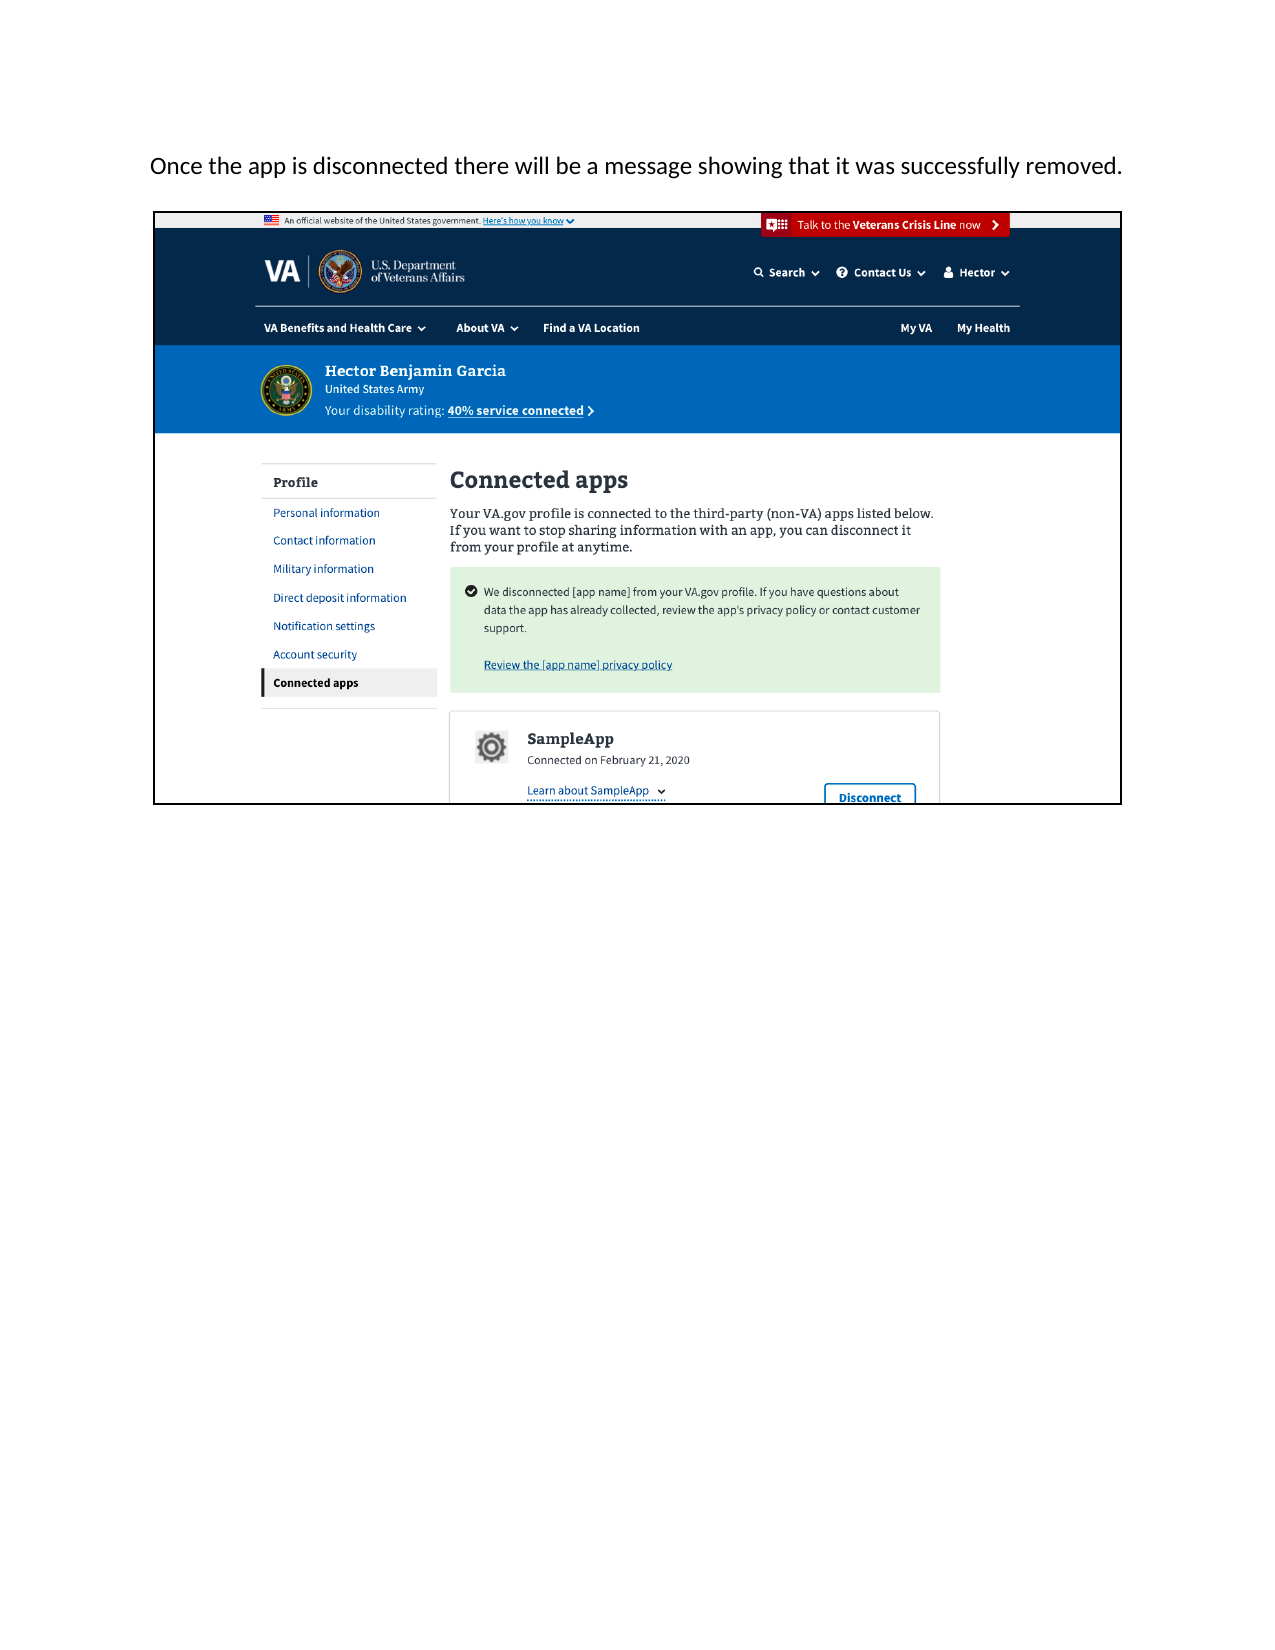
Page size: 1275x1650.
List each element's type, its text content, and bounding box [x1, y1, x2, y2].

text Once the app is disconnected there will be a message showing that it was successfully removed. [150, 150, 1125, 181]
picture [155, 213, 1120, 803]
